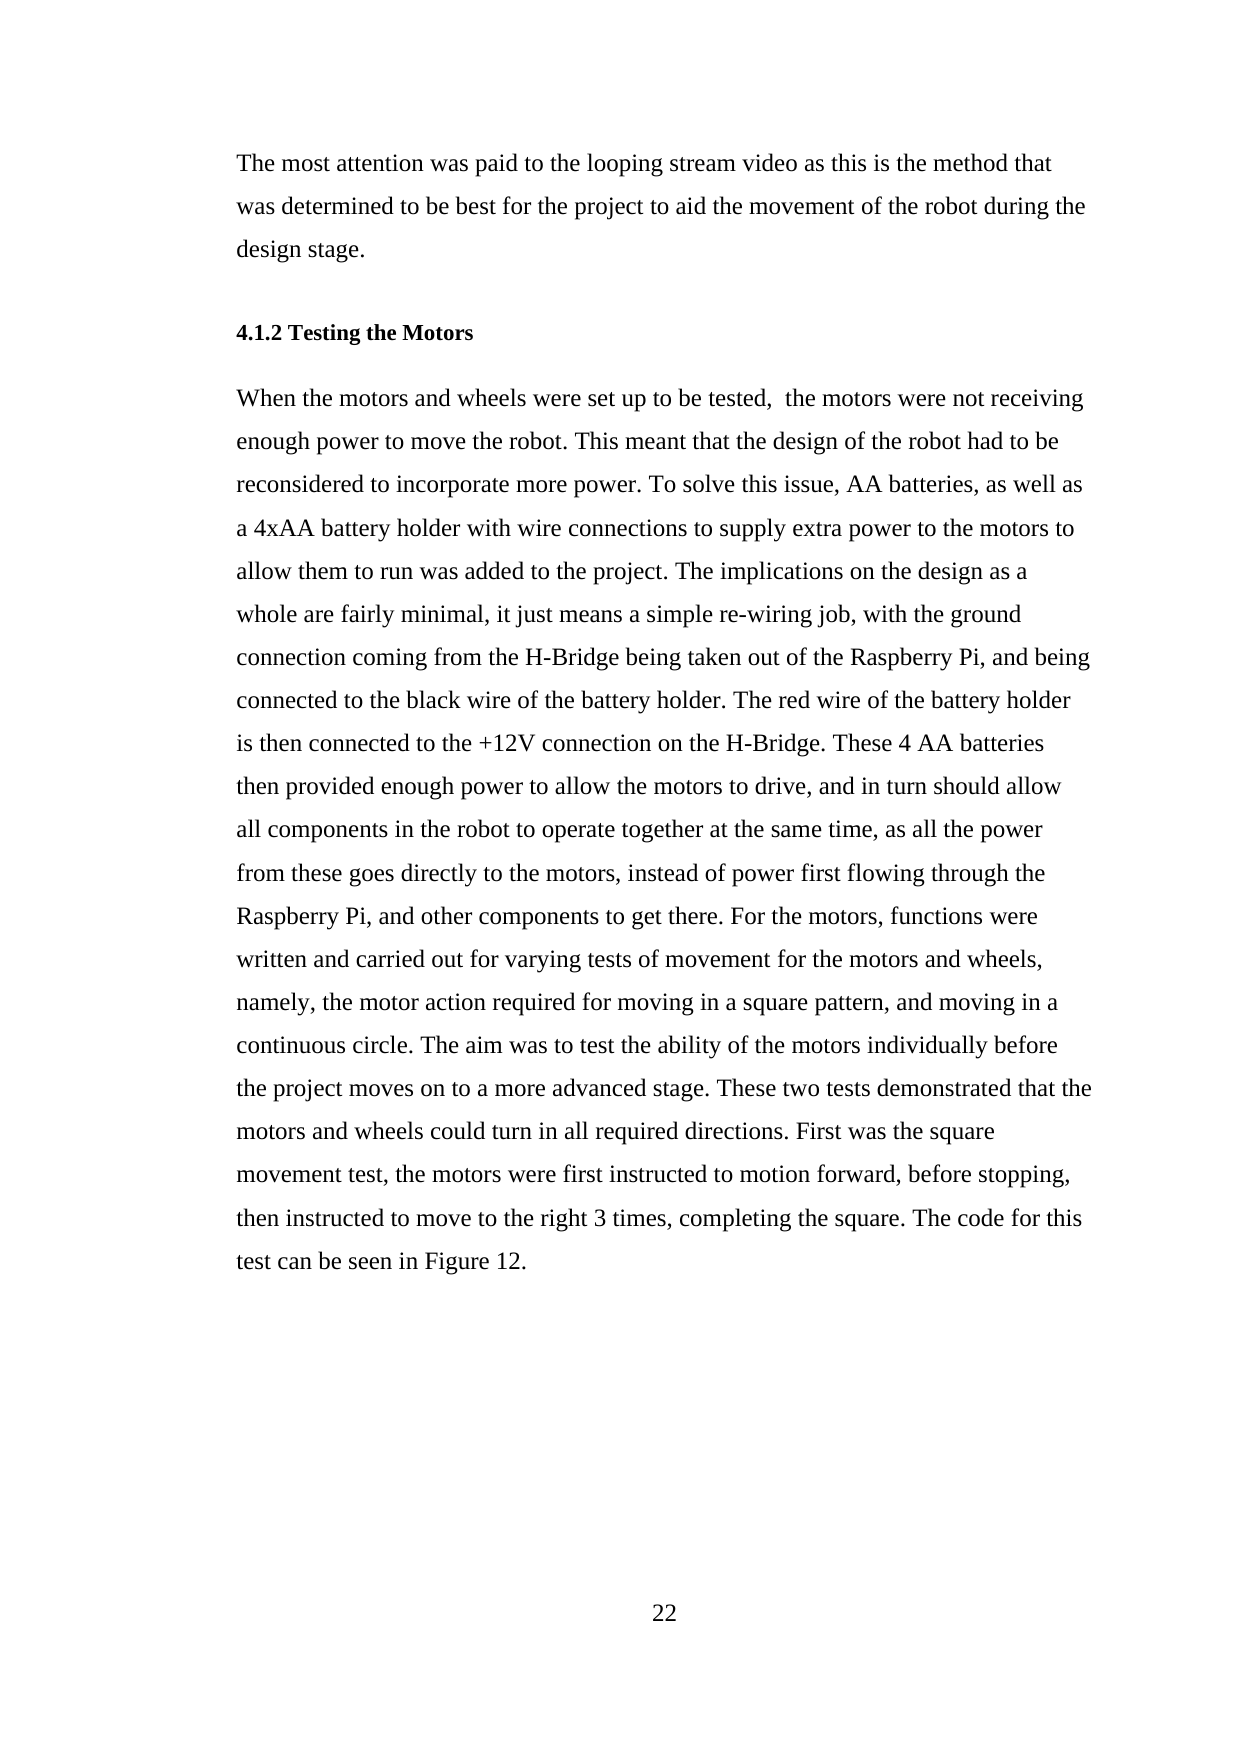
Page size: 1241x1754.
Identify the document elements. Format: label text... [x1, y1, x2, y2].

text The most attention was paid to the looping stream video as this is the method that was determined to be best for the project to aid the movement of the robot during the design stage. [236, 148, 1092, 263]
text When the motors and wheels were set up to be tested, the motors were not receiving enough power to move the robot. This meant that the design of the robot had to be reconsidered to incorporate more power. To solve this issue, AA batteries, as well as a 4xAA battery holder with wire connections to supply extra power to the motors to allow them to run was added to the project. The implications on the design as a whole are fairly minimal, it just means a simple re-wiring job, with the ground connection coming from the H-Bridge being taken out of the Raspberry Pi, and being connected to the black wire of the battery holder. The red wire of the battery holder is then connected to the +12V connection on the H-Bridge. These 4 AA batteries then provided enough power to allow the motors to drive, and in turn should allow all components in the robot to operate together at the same time, as all the power from these goes directly to the motors, instead of power first flowing through the Raspberry Pi, and other components to get there. For the motors, functions were written and carried out for varying tests of movement for the motors and wheels, namely, the motor action required for moving in a square pattern, and moving in a continuous circle. The aim was to test the ability of the motors individually before the project moves on to a more advanced stage. These two tests demonstrated that the motors and wheels could turn in all required directions. First was the square movement test, the motors were first instructed to motion forward, before stopping, then instructed to move to the right 3 times, completing the square. The code for this test can be seen in Figure 12. [236, 383, 1092, 1274]
subtitle 4.1.2 Testing the Motors [236, 319, 1092, 345]
